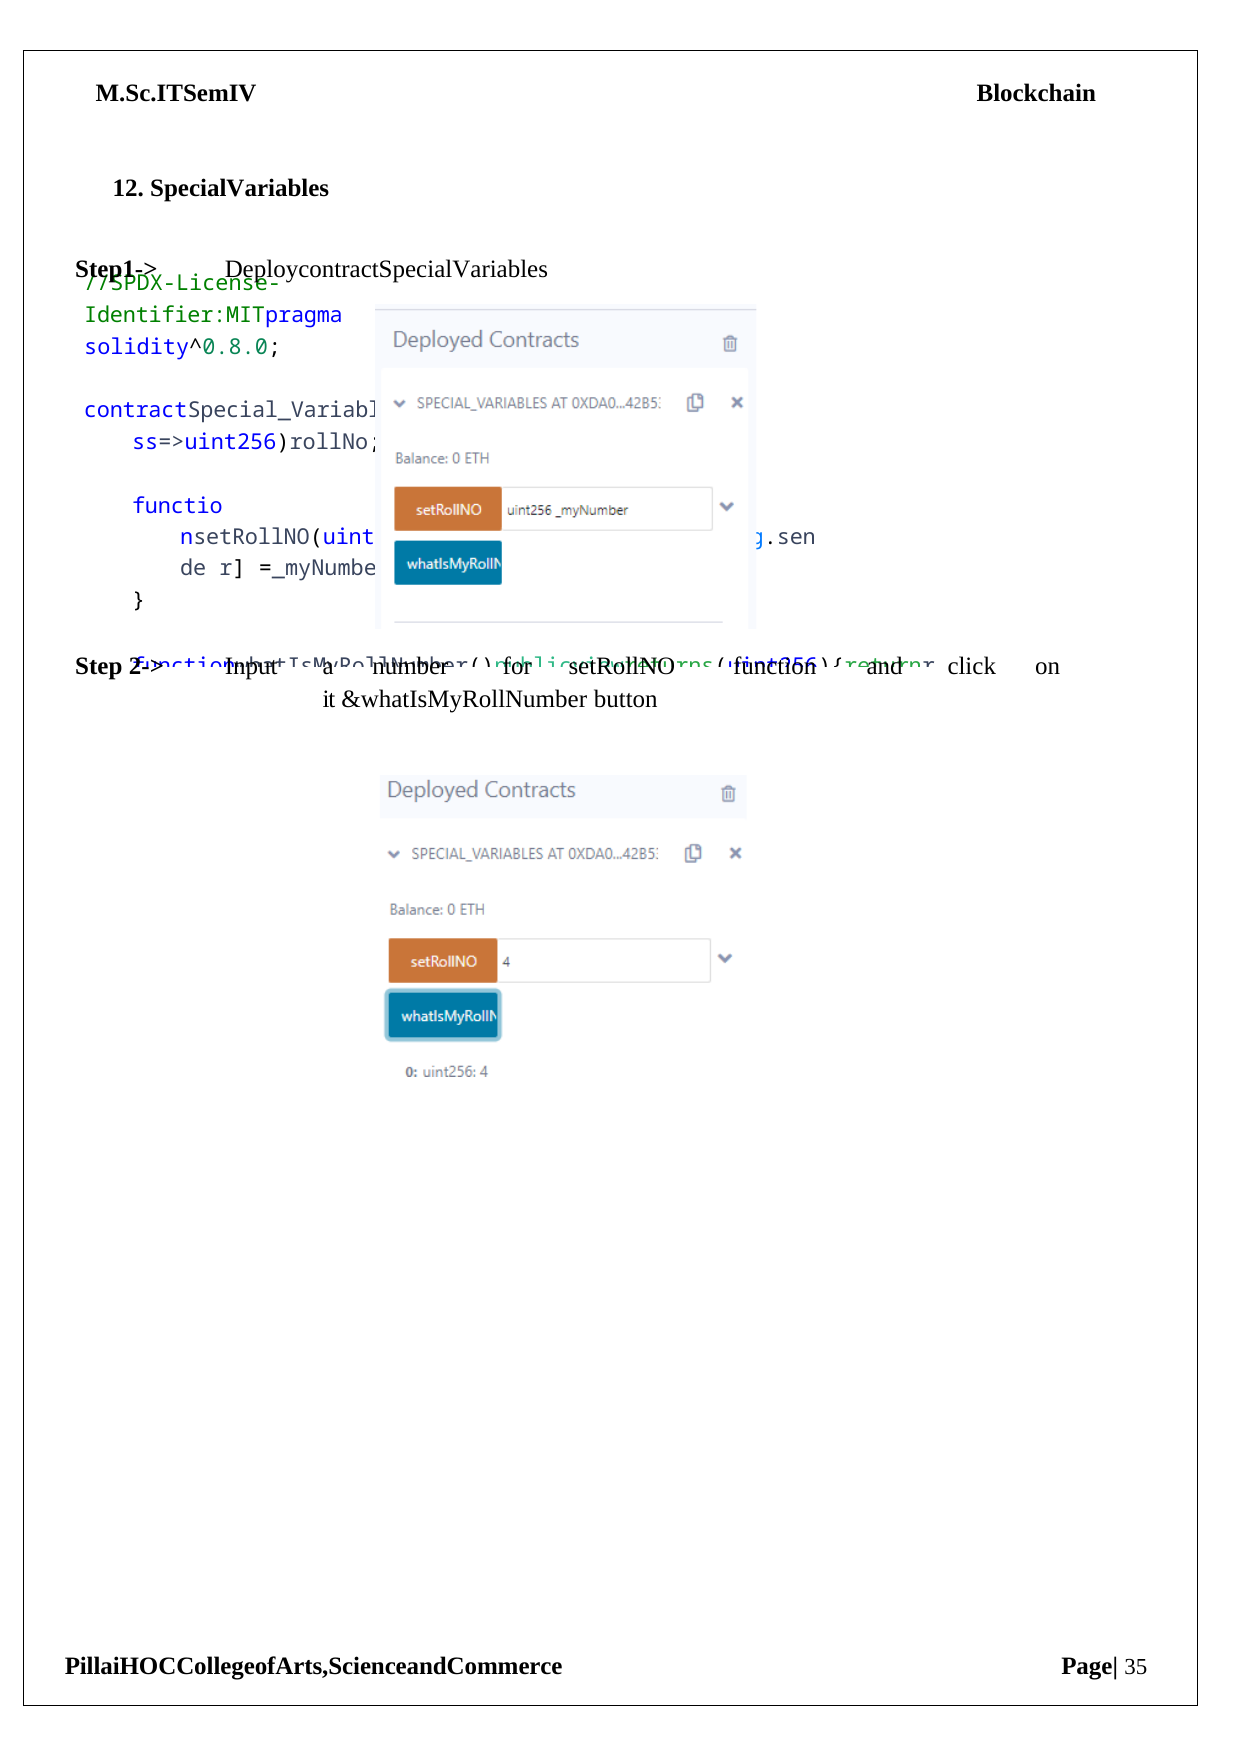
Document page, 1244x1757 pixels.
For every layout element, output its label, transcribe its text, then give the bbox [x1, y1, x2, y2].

picture [379, 775, 747, 1077]
picture [375, 304, 757, 629]
subtitle SpecialVariables [112, 173, 1197, 202]
text Step1-> DeploycontractSpecialVariables [75, 254, 1197, 283]
